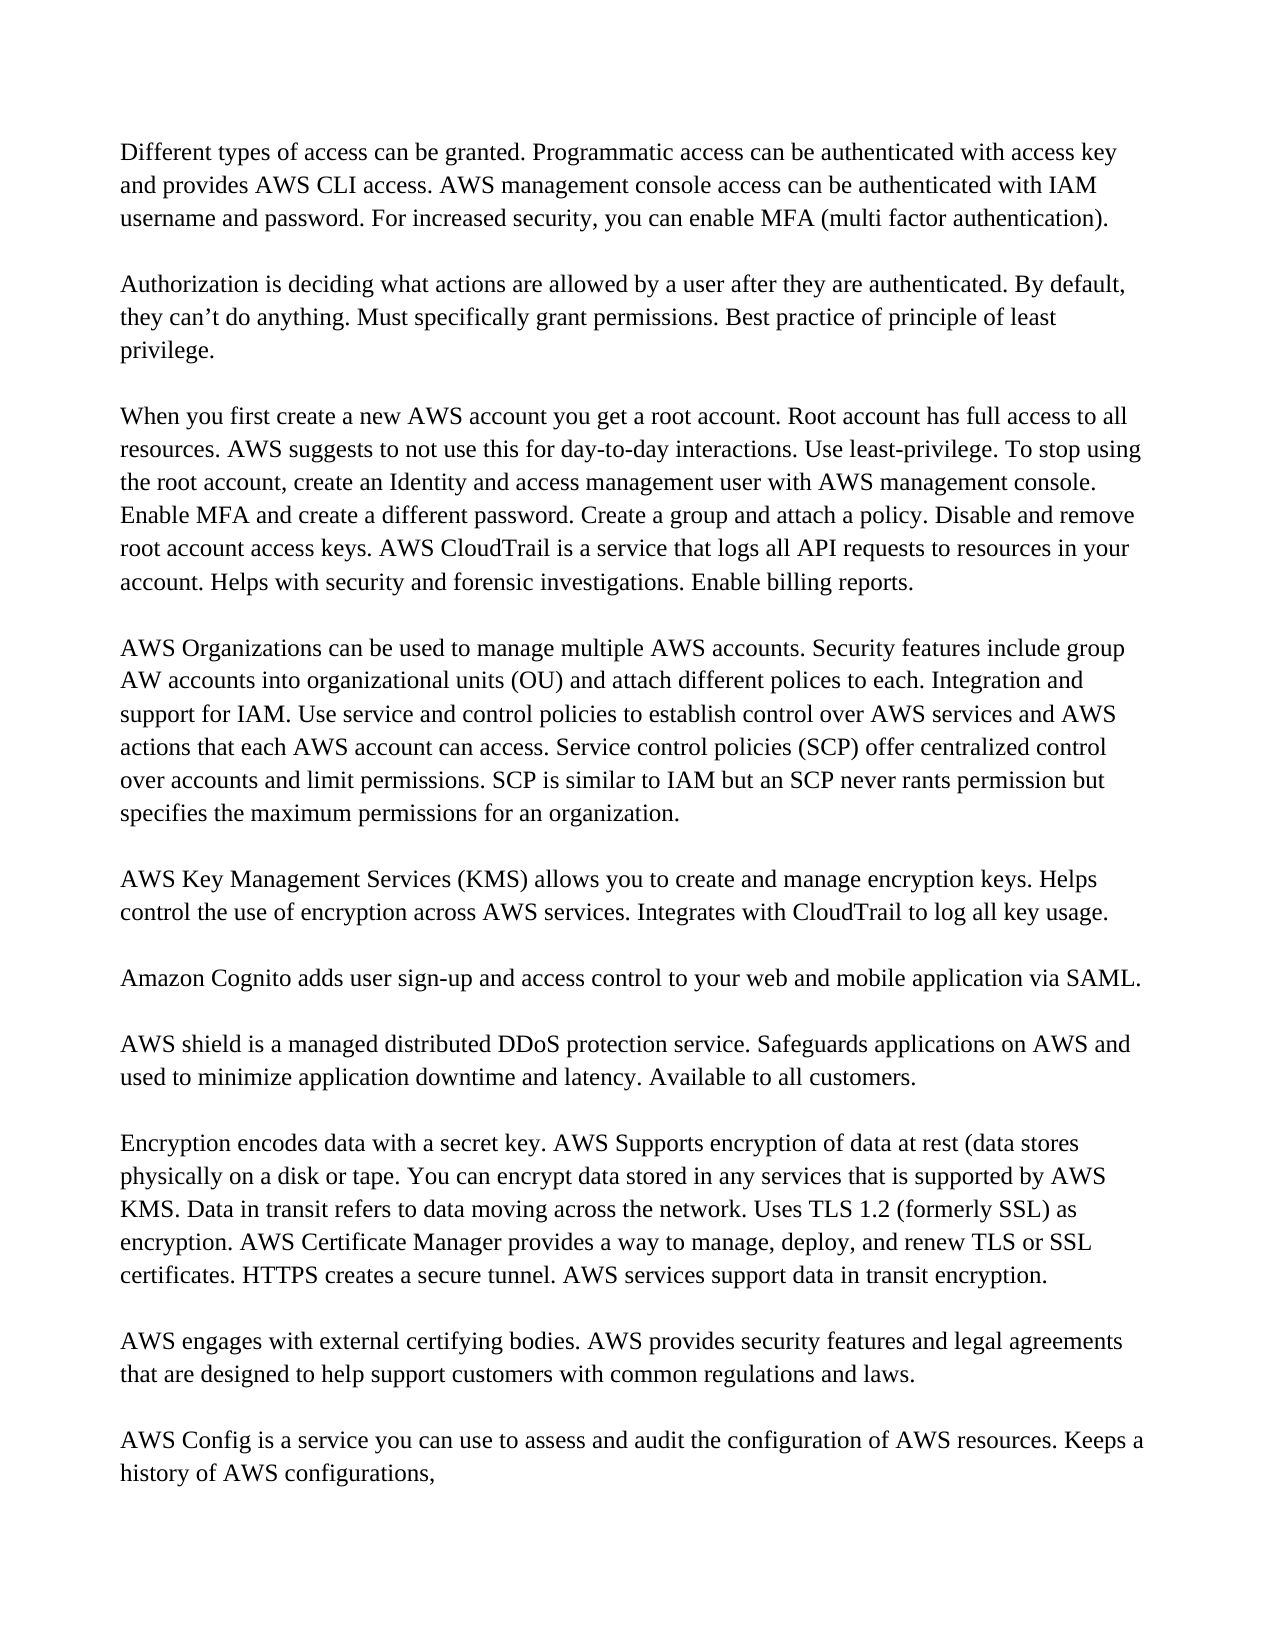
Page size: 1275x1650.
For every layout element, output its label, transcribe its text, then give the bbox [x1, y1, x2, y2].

text AWS engages with external certifying bodies. AWS provides security features and legal agreements that are designed to help support customers with common regulations and laws. [120, 1326, 1155, 1388]
text Amazon Cognito adds user sign-up and access control to your web and mobile application via SAML. [120, 963, 1155, 992]
text Encryption encodes data with a secret key. AWS Supports encryption of data at rest (data stores physically on a disk or tape. You can encrypt data stored in any services that is supported by AWS KMS. Data in transit refers to data moving across the network. Uses TLS 1.2 (formerly SSL) as encryption. AWS Certificate Manager provides a way to manage, deploy, and renew TLS or SSL certificates. HTTPS creates a secure tunnel. AWS services support data in transit encryption. [120, 1128, 1155, 1289]
text AWS shield is a managed distributed DDoS protection service. Safeguards applications on AWS and used to minimize application downtime and latency. Available to all customers. [120, 1029, 1155, 1091]
text When you first create a new AWS account you get a root account. Root account has full access to all resources. AWS suggests to not use this for day-to-day interactions. Use least-privilege. To stop using the root account, create an Identity and access management user with AWS management console. Enable MFA and create a different password. Create a group and attach a policy. Disable and remove root account access keys. AWS CloudTrail is a service that logs all API requests to resources in your account. Helps with security and forensic investigations. Enable billing reports. [120, 368, 1155, 595]
text Authorization is deciding what actions are allowed by a user after they are authenticated. By default, they can’t do anything. Must specifically grant permissions. Best practice of principle of least privilege. [120, 236, 1155, 364]
text AWS Organizations can be used to manage multiple AWS accounts. Security features include group AW accounts into organizational units (OU) and attach different polices to each. Integration and support for IAM. Use service and control policies to establish control over AWS services and AWS actions that each AWS account can access. Service control policies (SCP) offer centralized control over accounts and limit permissions. SCP is similar to IAM but an SCP never rants permission but specifies the maximum permissions for an organization. [120, 633, 1155, 826]
text AWS Config is a service you can use to assess and audit the configuration of AWS resources. Keeps a history of AWS configurations, [120, 1425, 1155, 1487]
text Different types of access can be granted. Programmatic access can be authenticated with access key and provides AWS CLI access. AWS management console access can be authenticated with IAM username and password. For increased security, you can enable MFA (multi factor authentication). [120, 137, 1155, 232]
text AWS Key Management Services (KMS) allows you to create and manage encryption keys. Helps control the use of encryption across AWS services. Integrates with CloudTrail to log all key usage. [120, 864, 1155, 926]
